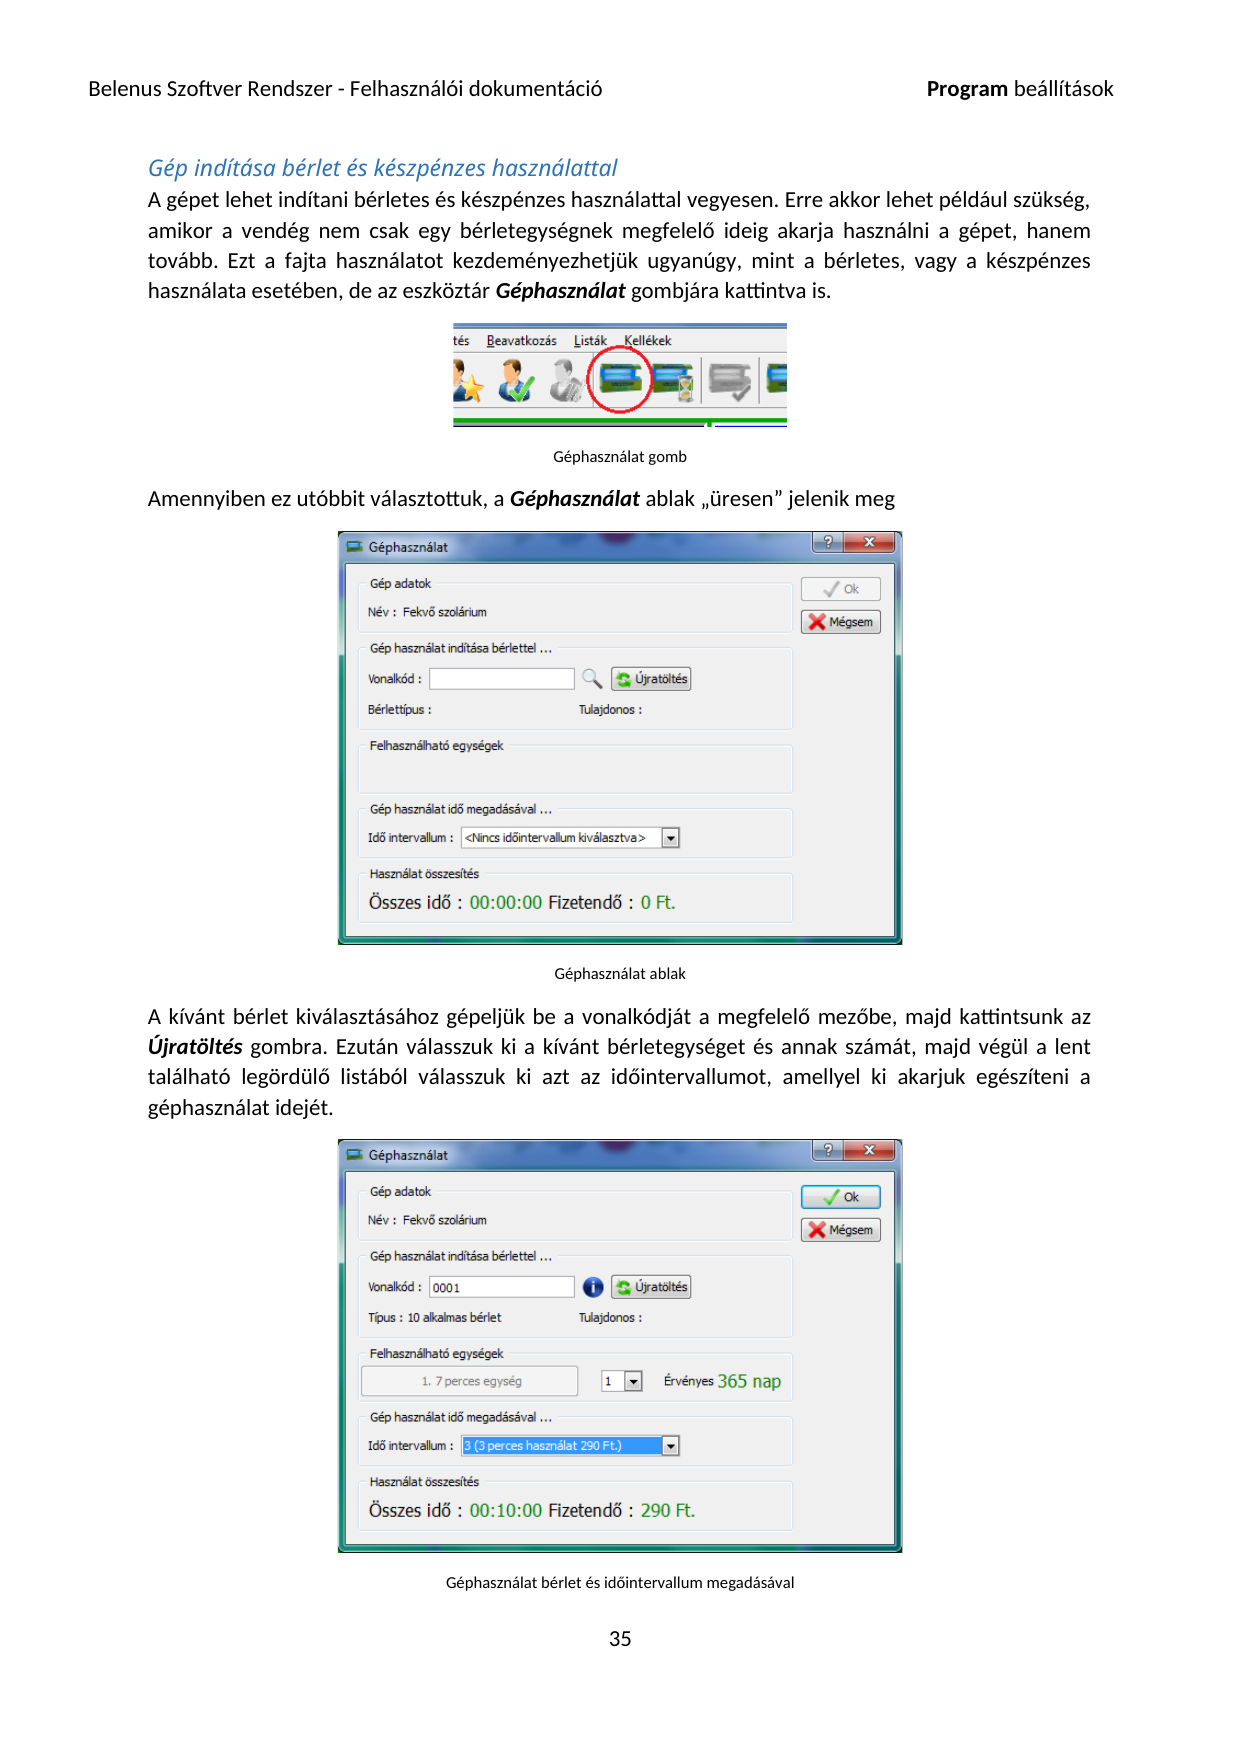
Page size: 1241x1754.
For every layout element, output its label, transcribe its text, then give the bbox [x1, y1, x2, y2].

picture [337, 1139, 903, 1553]
text Géphasználat gomb [148, 446, 1093, 466]
text Amennyiben ez utóbbit választottuk, a Géphasználat ablak „üresen” jelenik meg [148, 484, 1093, 512]
text Géphasználat bérlet és időintervallum megadásával [148, 1572, 1093, 1592]
text Géphasználat ablak [148, 963, 1093, 984]
text A kívánt bérlet kiválasztásához gépeljük be a vonalkódját a megfelelő mezőbe, majd kattintsunk az Újratöltés gombra. Ezután válasszuk ki a kívánt bérletegységet és annak számát, majd végül a lent található legördülő listából válasszuk ki azt az időintervallumot, amellyel ki akarjuk egészíteni a géphasználat idejét. [148, 1002, 1093, 1121]
text A gépet lehet indítani bérletes és készpénzes használattal vegyesen. Erre akkor lehet például szükség, amikor a vendég nem csak egy bérletegységnek megfelelő ideig akarja használni a gépet, hanem tovább. Ezt a fajta használatot kezdeményezhetjük ugyanúgy, mint a bérletes, vagy a készpénzes használata esetében, de az eszköztár Géphasználat gombjára kattintva is. [148, 186, 1093, 304]
picture [453, 323, 787, 427]
picture [337, 531, 903, 945]
subtitle Gép indítása bérlet és készpénzes használattal [148, 152, 1093, 183]
